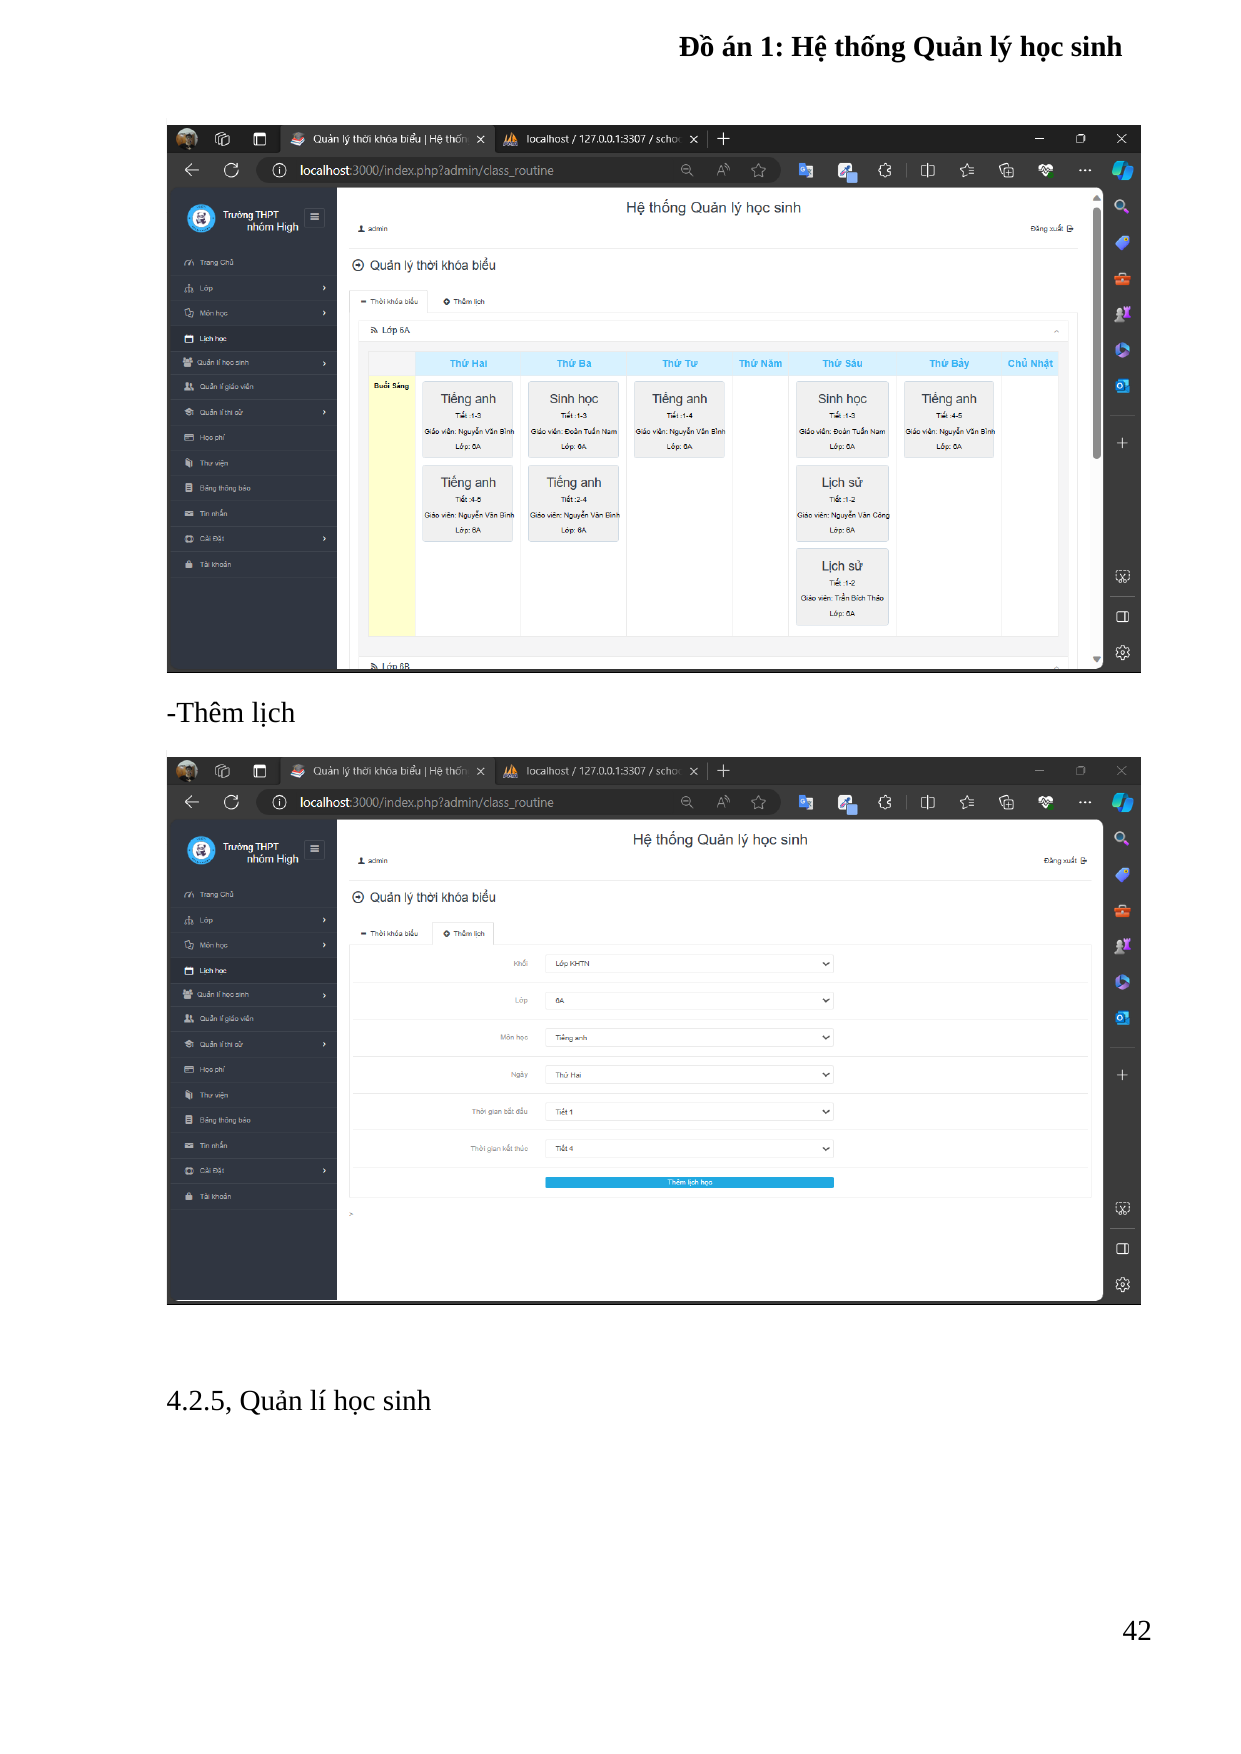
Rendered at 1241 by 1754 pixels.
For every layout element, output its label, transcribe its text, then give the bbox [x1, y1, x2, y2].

picture [166, 750, 1141, 1305]
picture [166, 118, 1141, 673]
text 4.2.5, Quản lí học sinh [138, 1383, 1122, 1417]
text -Thêm lịch [138, 695, 1122, 728]
